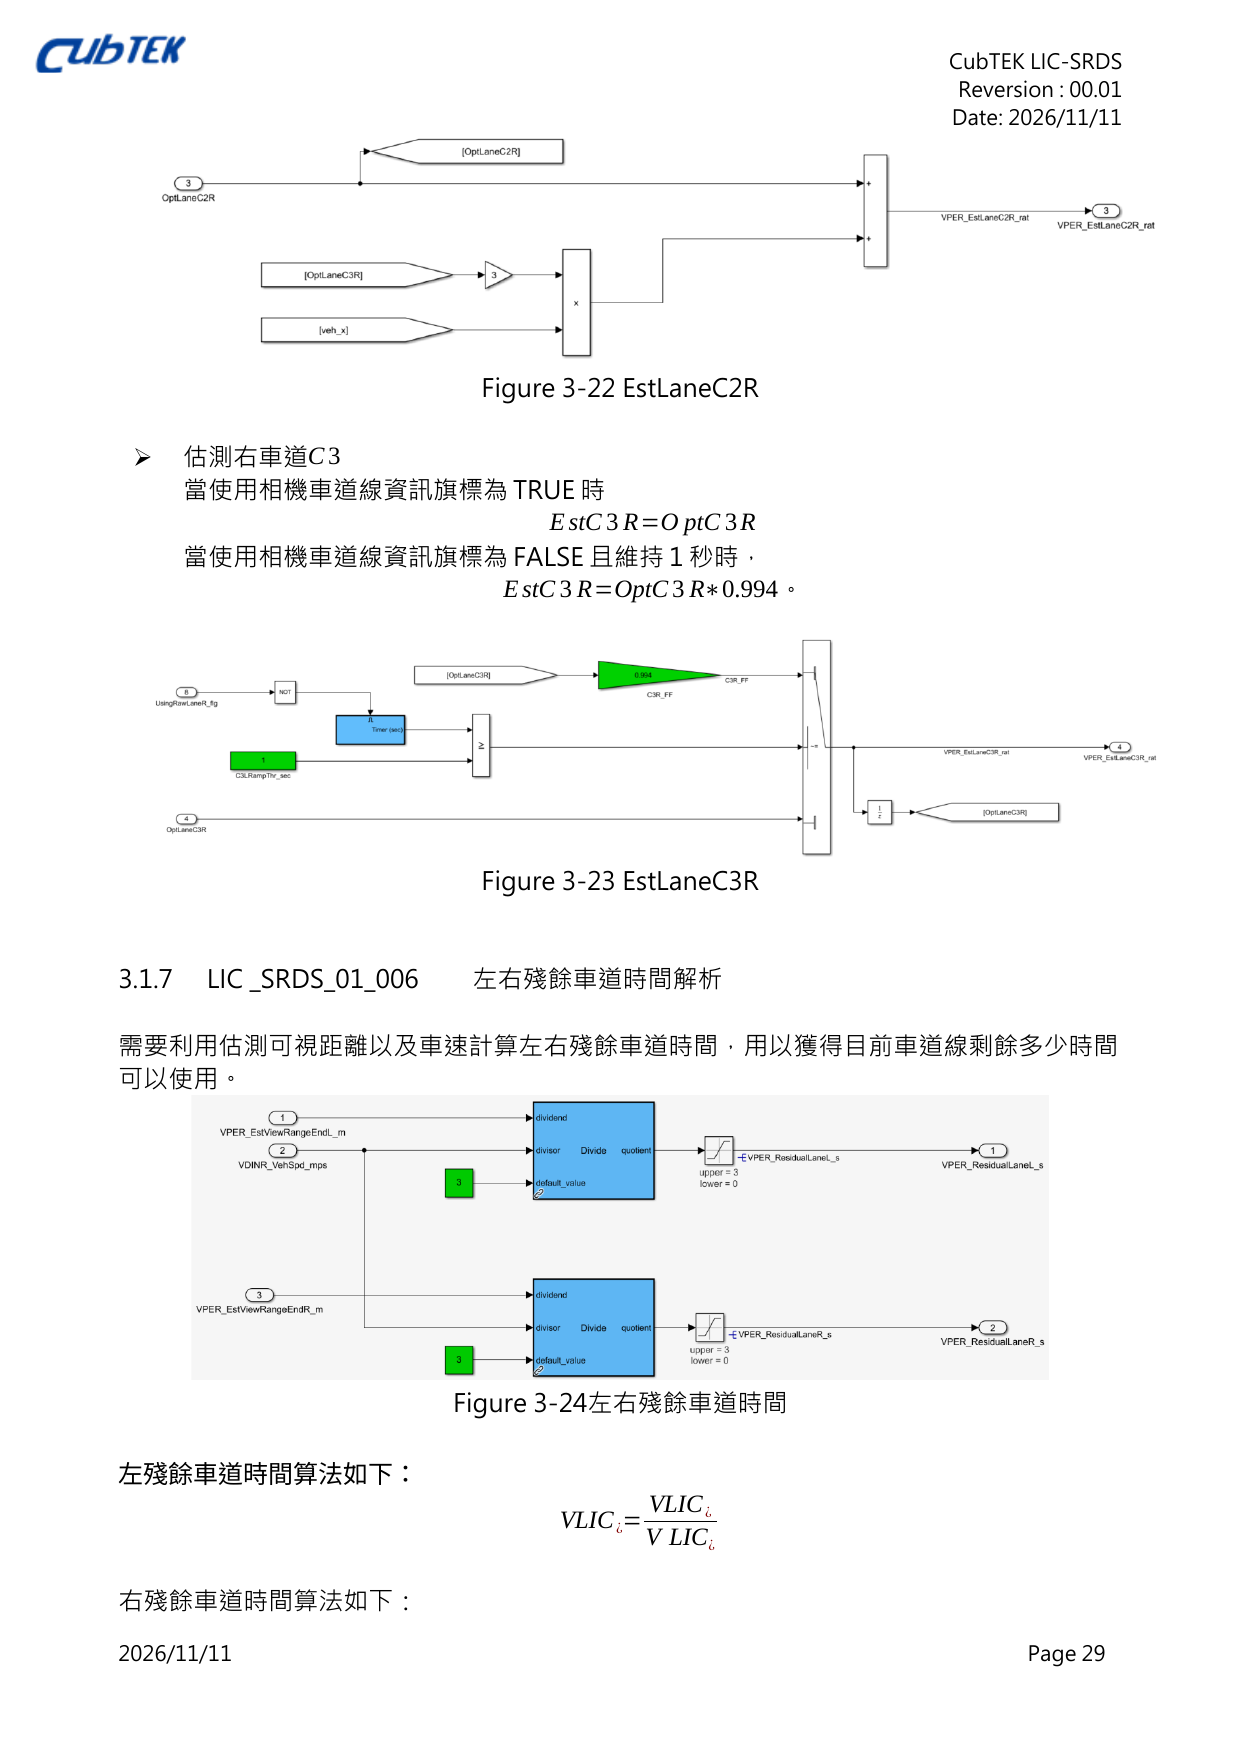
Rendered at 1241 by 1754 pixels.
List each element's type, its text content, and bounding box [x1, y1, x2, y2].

text Figure 3-23 EstLaneC3R [118, 857, 1122, 899]
list 估測右車道 [133, 439, 1122, 473]
text 當使用相機車道線資訊旗標為TRUE時 [183, 473, 1122, 506]
subtitle LIC _SRDS_01_006 左右殘餘車道時間解析 [118, 961, 1122, 995]
text 左殘餘車道時間算法如下： [118, 1454, 1122, 1491]
text Figure 3-24左右殘餘車道時間 [118, 1379, 1122, 1421]
picture [155, 130, 1160, 365]
text 右殘餘車道時間算法如下： [118, 1584, 1122, 1617]
picture [28, 25, 188, 71]
picture [155, 638, 1160, 858]
picture [191, 1095, 1049, 1380]
text 當使用相機車道線資訊旗標為FALSE且維持1秒時， [183, 539, 1122, 572]
text 需要利用估測可視距離以及車速計算左右殘餘車道時間，用以獲得目前車道線剩餘多少時間可以使用。 [118, 1029, 1122, 1095]
text Figure 3-22 EstLaneC2R [118, 364, 1122, 406]
text 。 [183, 572, 1122, 606]
